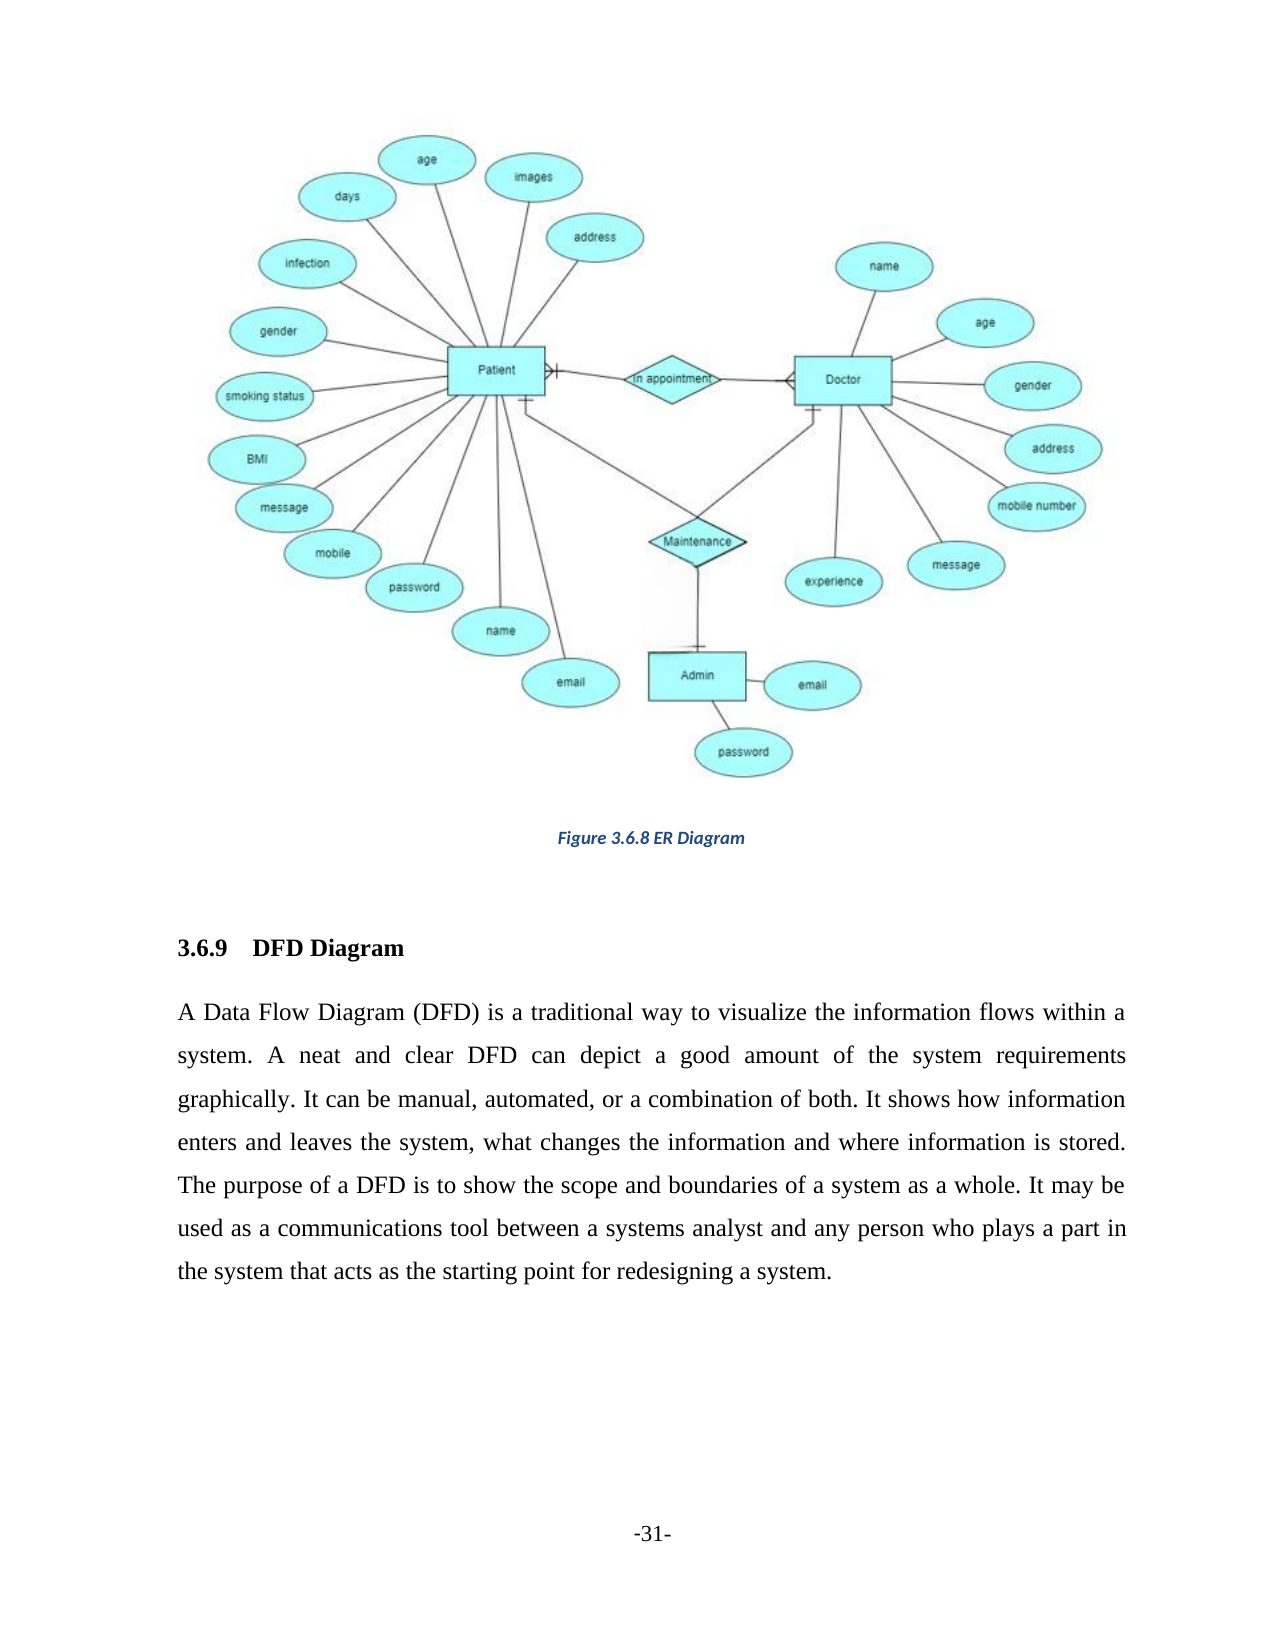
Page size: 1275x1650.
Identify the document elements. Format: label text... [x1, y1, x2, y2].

text A Data Flow Diagram (DFD) is a traditional way to visualize the information flows within a system. A neat and clear DFD can depict a good amount of the system requirements graphically. It can be manual, automated, or a combination of both. It shows how information enters and leaves the system, what changes the information and where information is stored. The purpose of a DFD is to show the scope and boundaries of a system as a whole. It may be used as a communications tool between a systems analyst and any person who plays a part in the system that acts as the starting point for redesigning a system. [177, 997, 1127, 1285]
text Figure 3.6.8 ER Diagram [177, 826, 1127, 849]
list DFD Diagram [177, 933, 1127, 962]
picture [177, 118, 1118, 791]
